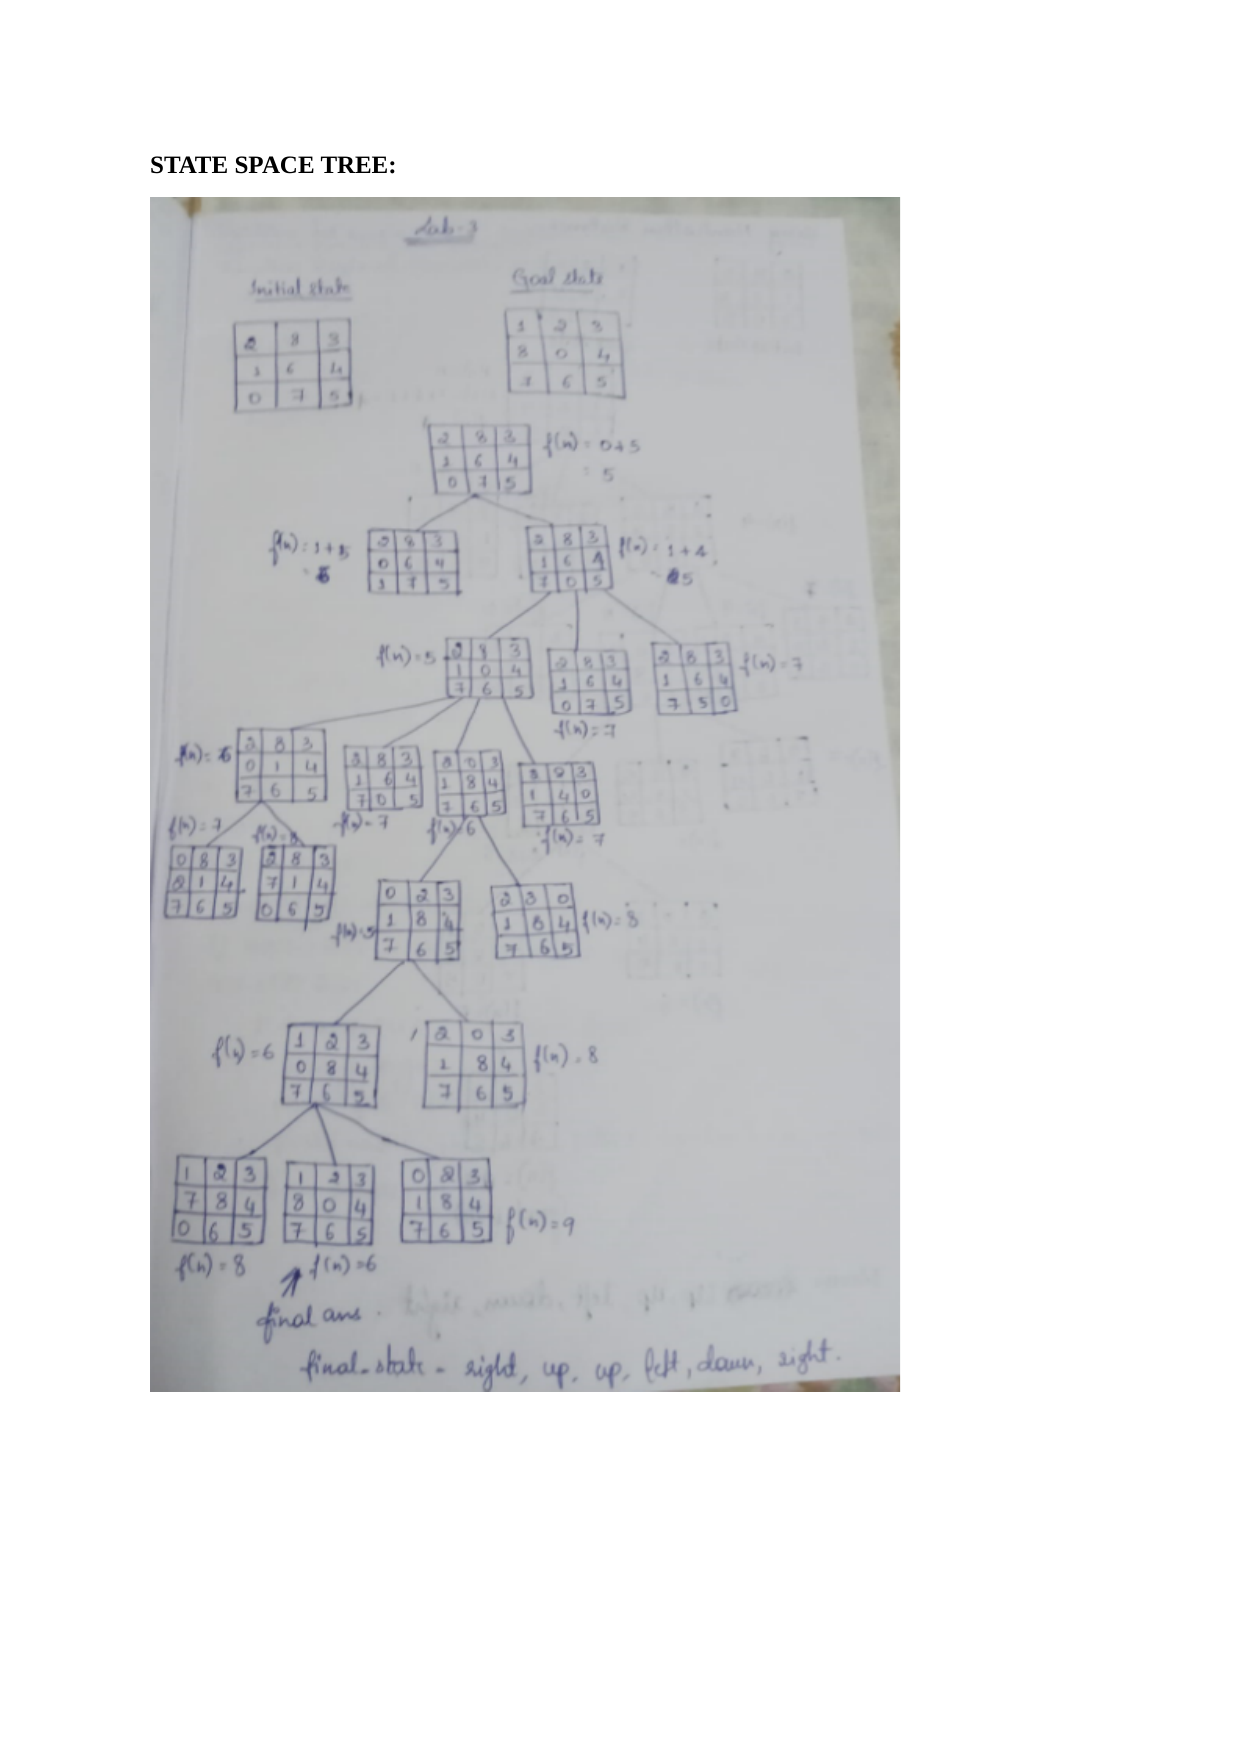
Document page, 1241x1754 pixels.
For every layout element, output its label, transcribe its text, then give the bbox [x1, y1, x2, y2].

picture [150, 197, 901, 1392]
text STATE SPACE TREE: [150, 150, 1090, 179]
